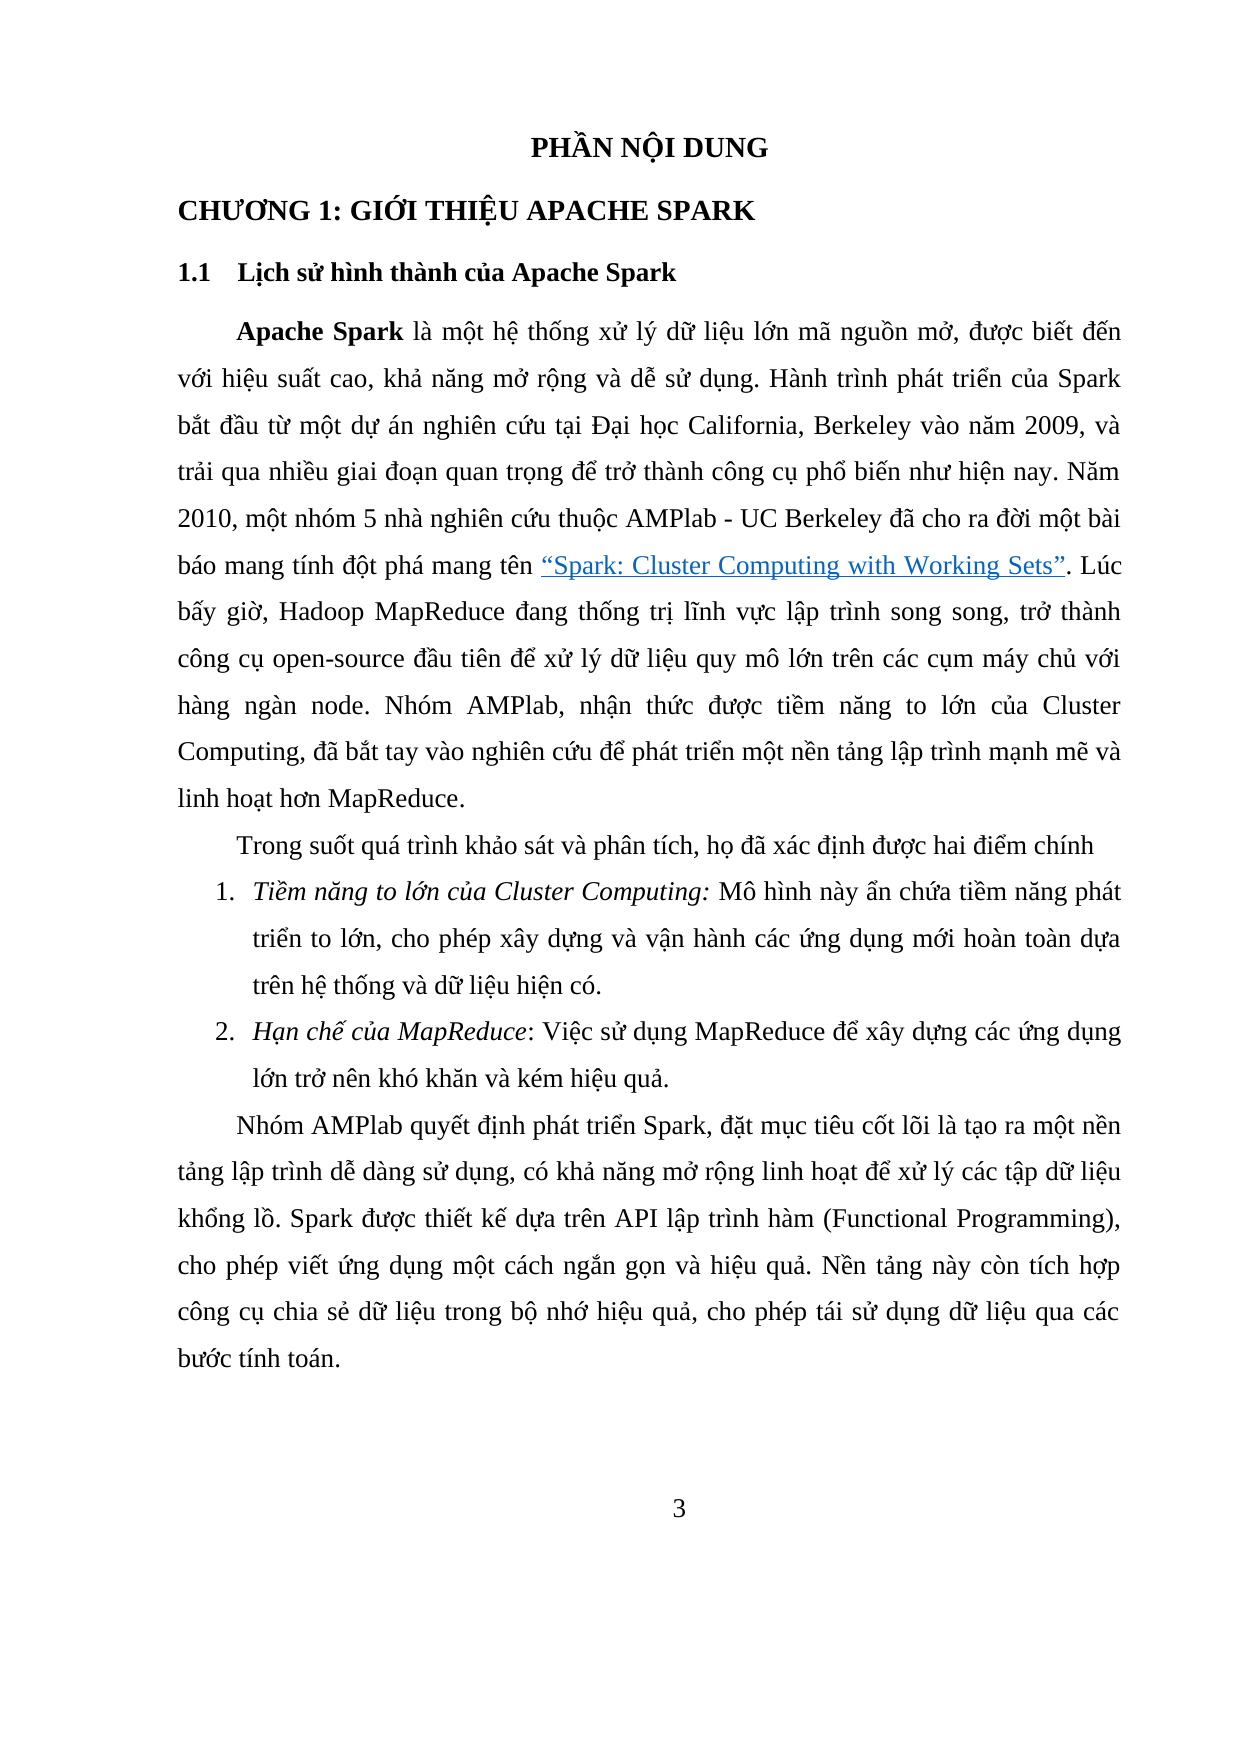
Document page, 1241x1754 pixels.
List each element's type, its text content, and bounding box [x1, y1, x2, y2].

subtitle Lịch sử hình thành của Apache Spark [177, 256, 1122, 287]
subtitle PHẦN NỘI DUNG [177, 131, 1122, 164]
text Nhóm AMPlab quyết định phát triển Spark, đặt mục tiêu cốt lõi là tạo ra một nền tảng lập trình dễ dàng sử dụng, có khả năng mở rộng linh hoạt để xử lý các tập dữ liệu khổng lồ. Spark được thiết kế dựa trên API lập trình hàm (Functional Programming), cho phép viết ứng dụng một cách ngắn gọn và hiệu quả. Nền tảng này còn tích hợp công cụ chia sẻ dữ liệu trong bộ nhớ hiệu quả, cho phép tái sử dụng dữ liệu qua các bước tính toán. [177, 1109, 1122, 1373]
text Apache Spark là một hệ thống xử lý dữ liệu lớn mã nguồn mở, được biết đến với hiệu suất cao, khả năng mở rộng và dễ sử dụng. Hành trình phát triển của Spark bắt đầu từ một dự án nghiên cứu tại Đại học California, Berkeley vào năm 2009, và trải qua nhiều giai đoạn quan trọng để trở thành công cụ phổ biến như hiện nay. Năm 2010, một nhóm 5 nhà nghiên cứu thuộc AMPlab - UC Berkeley đã cho ra đời một bài báo mang tính đột phá mang tên “Spark: Cluster Computing with Working Sets”. Lúc bấy giờ, Hadoop MapReduce đang thống trị lĩnh vực lập trình song song, trở thành công cụ open-source đầu tiên để xử lý dữ liệu quy mô lớn trên các cụm máy chủ với hàng ngàn node. Nhóm AMPlab, nhận thức được tiềm năng to lớn của Cluster Computing, đã bắt tay vào nghiên cứu để phát triển một nền tảng lập trình mạnh mẽ và linh hoạt hơn MapReduce. [177, 315, 1122, 813]
list Tiềm năng to lớn của Cluster Computing: Mô hình này ẩn chứa tiềm năng phát triển to lớn, cho phép xây dựng và vận hành các ứng dụng mới hoàn toàn dựa trên hệ thống và dữ liệu hiện có. [215, 875, 1122, 1000]
text Trong suốt quá trình khảo sát và phân tích, họ đã xác định được hai điểm chính [177, 829, 1122, 860]
subtitle CHƯƠNG 1: GIỚI THIỆU APACHE SPARK [177, 193, 1122, 227]
list Hạn chế của MapReduce: Việc sử dụng MapReduce để xây dựng các ứng dụng lớn trở nên khó khăn và kém hiệu quả. [215, 1015, 1122, 1093]
